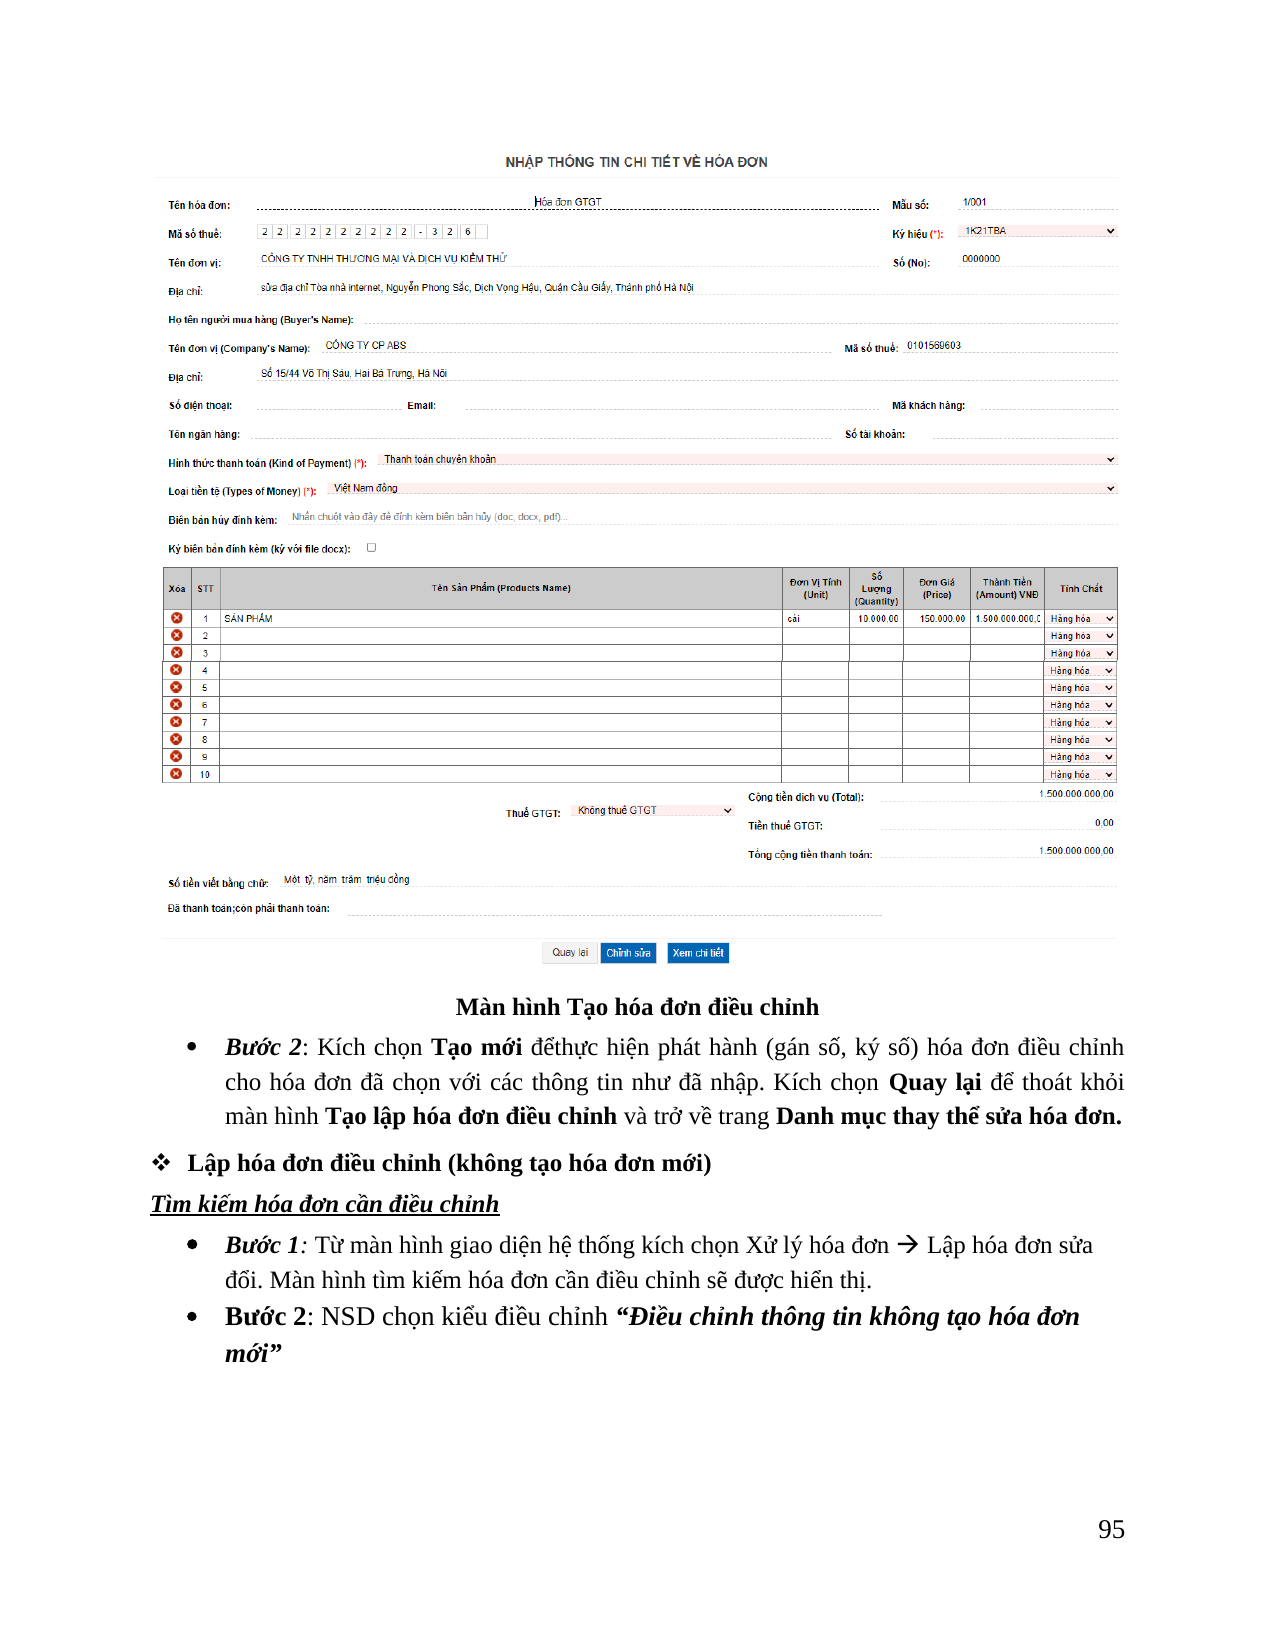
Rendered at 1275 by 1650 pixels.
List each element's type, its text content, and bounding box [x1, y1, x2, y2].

subtitle Lập hóa đơn điều chỉnh (không tạo hóa đơn mới) [150, 1148, 1125, 1177]
list Bước 2: NSD chọn kiểu điều chỉnh “Điều chỉnh thông tin không tạo hóa đơn mới” [187, 1300, 1125, 1368]
text Tìm kiếm hóa đơn cần điều chỉnh [150, 1189, 1125, 1218]
text Màn hình Tạo hóa đơn điều chỉnh [150, 992, 1125, 1020]
list Bước 2: Kích chọn Tạo mới đểthực hiện phát hành (gán số, ký số) hóa đơn điều chỉnh cho hóa đơn đã chọn với các thông tin như đã nhập. Kích chọn Quay lại để thoát khỏi màn hình Tạo lập hóa đơn điều chỉnh và trở về trang Danh mục thay thể sửa hóa đơn. [187, 1032, 1125, 1130]
list Bước 1: Từ màn hình giao diện hệ thống kích chọn Xử lý hóa đơn Lập hóa đơn sửa đổi. Màn hình tìm kiếm hóa đơn cần điều chỉnh sẽ được hiển thị. [187, 1230, 1125, 1294]
picture [150, 150, 1125, 980]
